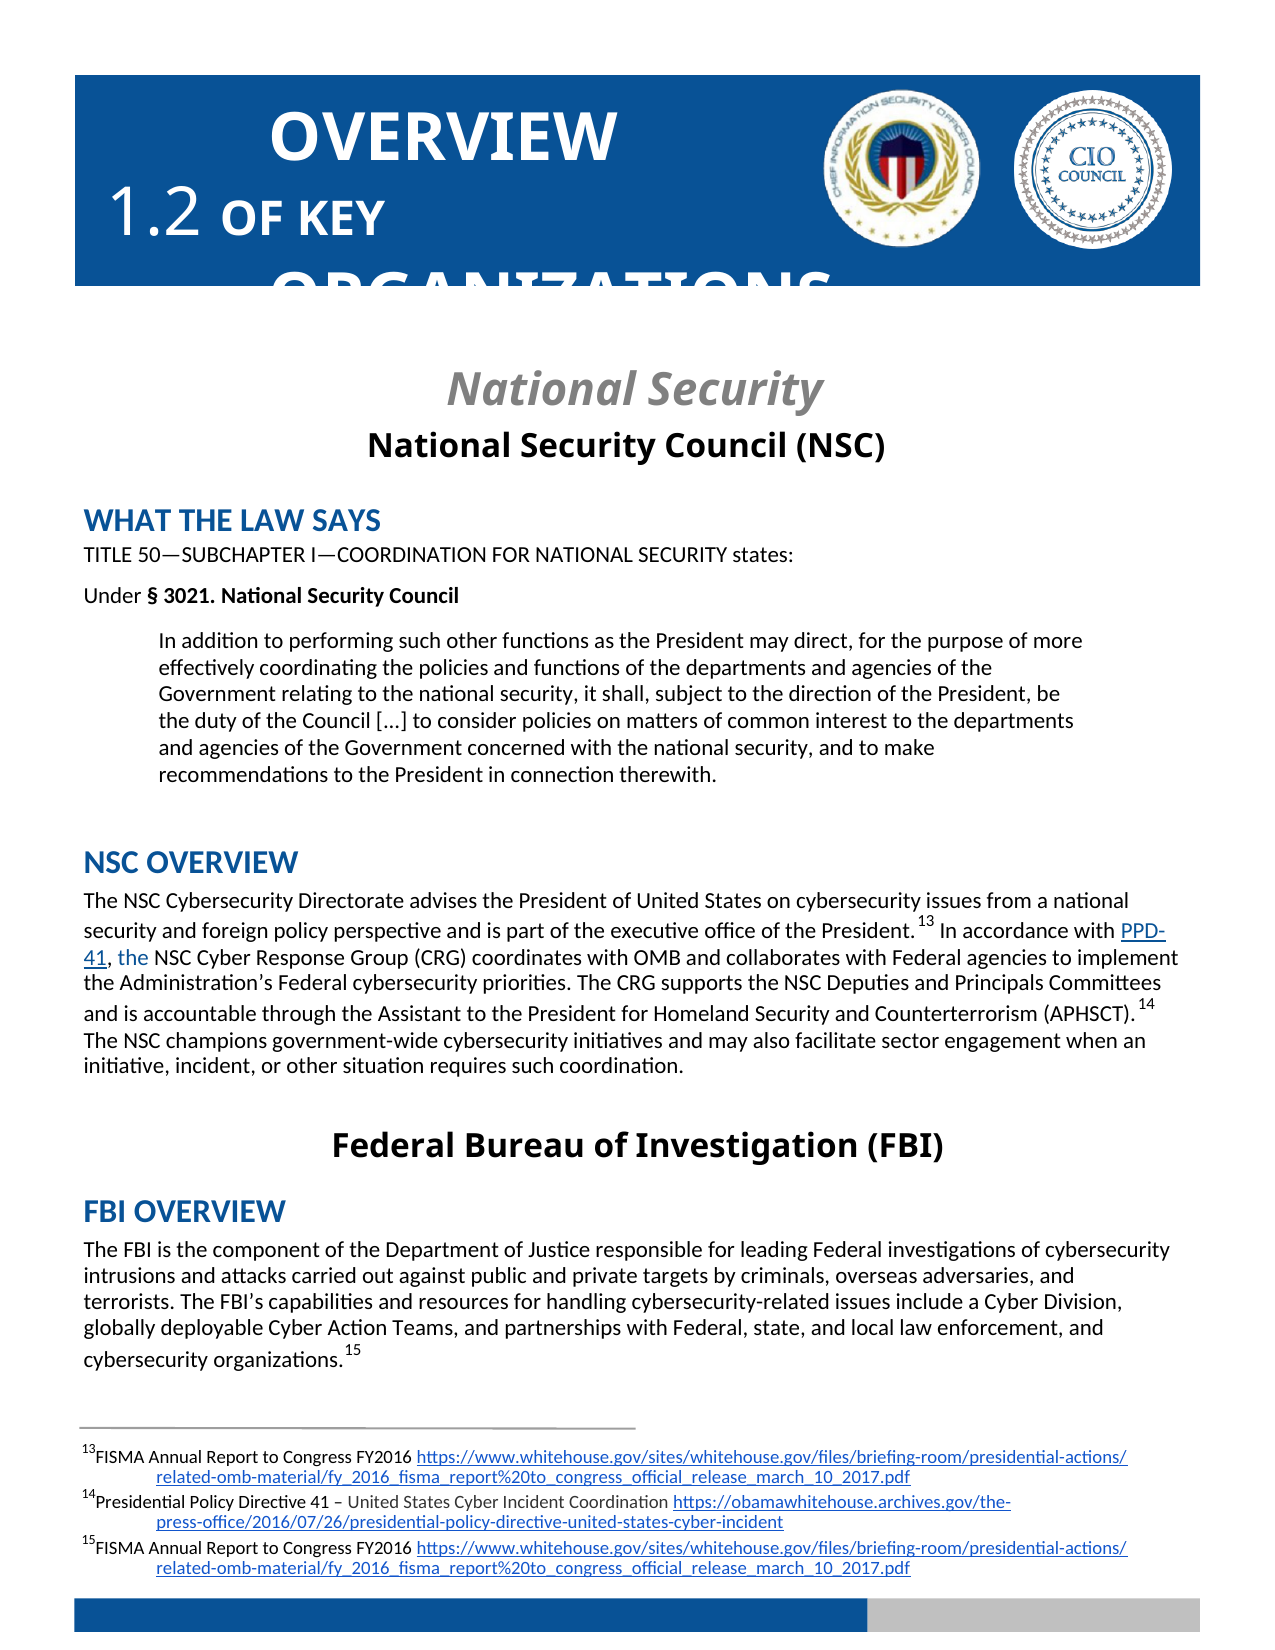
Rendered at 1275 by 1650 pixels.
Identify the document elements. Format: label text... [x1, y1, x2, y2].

text The NSC Cybersecurity Directorate advises the President of United States on cybersecurity issues from a national security and foreign policy perspective and is part of the executive office of the President.13 In accordance with PPD-41, the NSC Cyber Response Group (CRG) coordinates with OMB and collaborates with Federal agencies to implement the Administration’s Federal cybersecurity priorities. The CRG supports the NSC Deputies and Principals Committees and is accountable through the Assistant to the President for Homeland Security and Counterterrorism (APHSCT).14 The NSC champions government-wide cybersecurity initiatives and may also facilitate sector engagement when an initiative, incident, or other situation requires such coordination. [83, 888, 1181, 1079]
text 13FISMA Annual Report to Congress FY2016 https://www.whitehouse.gov/sites/whitehouse.gov/files/briefing-room/presidential-actions/related-omb-material/fy_2016_fisma_report%20to_congress_official_release_march_10_2017.pdf [81, 1443, 1185, 1488]
text 1.2 OF KEY [106, 180, 1194, 249]
text National Security [81, 356, 1187, 418]
text The FBI is the component of the Department of Justice responsible for leading Federal investigations of cybersecurity intrusions and attacks carried out against public and private targets by criminals, overseas adversaries, and terrorists. The FBI’s capabilities and resources for handling cybersecurity-related issues include a Cyber Division, globally deployable Cyber Action Teams, and partnerships with Federal, state, and local law enforcement, and cybersecurity organizations.15 [83, 1237, 1173, 1374]
text Federal Bureau of Investigation (FBI) [81, 1122, 1194, 1168]
text 14Presidential Policy Directive 41 – United States Cyber Incident Coordination https://obamawhitehouse.archives.gov/the-press-office/2016/07/26/presidential-policy-directive-united-states-cyber-incident [81, 1489, 1054, 1533]
text NSC OVERVIEW [83, 841, 1194, 882]
text National Security Council (NSC) [81, 422, 1171, 468]
picture [75, 75, 1200, 286]
text In addition to performing such other functions as the President may direct, for the purpose of more effectively coordinating the policies and functions of the departments and agencies of the Government relating to the national security, it shall, subject to the direction of the President, be the duty of the Council [...] to consider policies on matters of common interest to the departments and agencies of the Government concerned with the national security, and to make recommendations to the President in connection therewith. [158, 627, 1098, 788]
text ORGANIZATIONS [269, 249, 1194, 338]
text OVERVIEW [269, 89, 1194, 180]
text FBI OVERVIEW [83, 1190, 1194, 1230]
text WHAT THE LAW SAYS [83, 499, 1194, 539]
text 15FISMA Annual Report to Congress FY2016 https://www.whitehouse.gov/sites/whitehouse.gov/files/briefing-room/presidential-actions/related-omb-material/fy_2016_fisma_report%20to_congress_official_release_march_10_2017.pdf [81, 1534, 1185, 1579]
text Under § 3021. National Security Council [83, 581, 1194, 609]
text TITLE 50—SUBCHAPTER I—COORDINATION FOR NATIONAL SECURITY states: [83, 541, 1194, 569]
